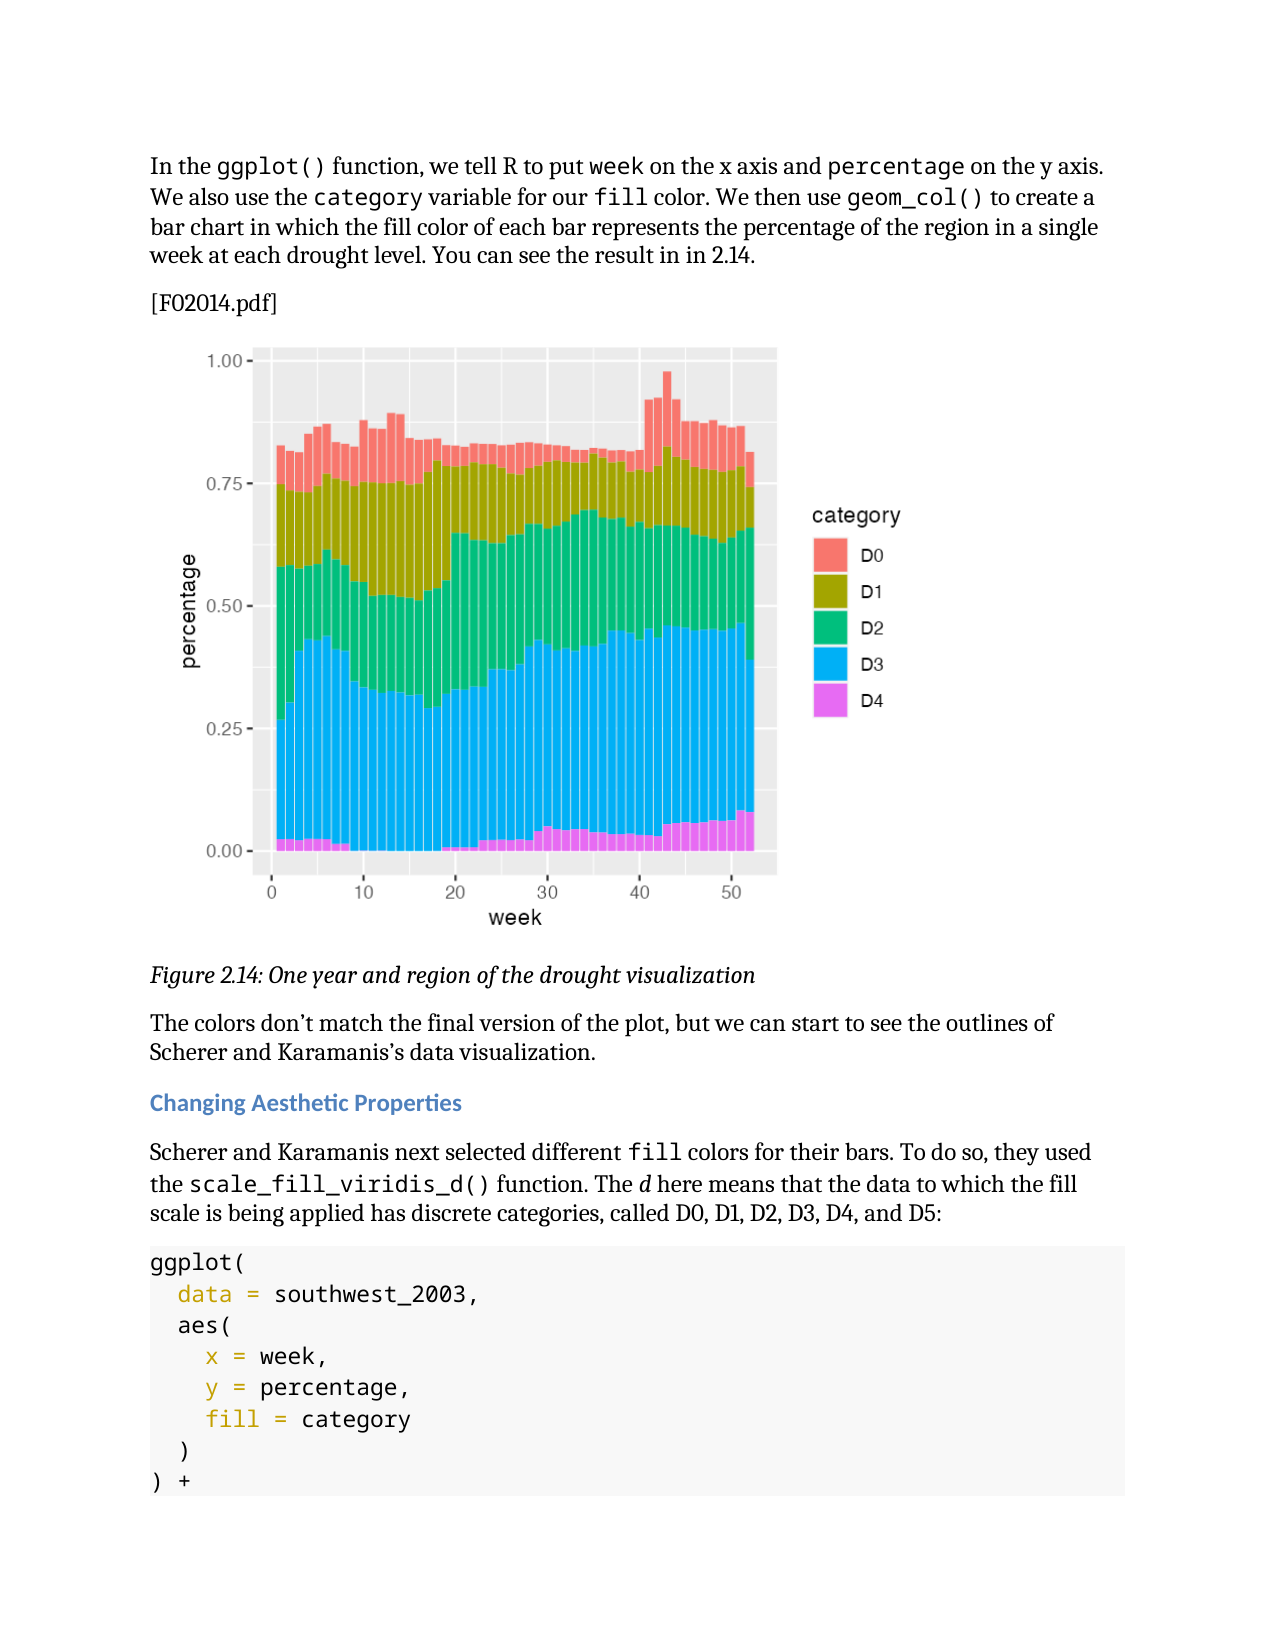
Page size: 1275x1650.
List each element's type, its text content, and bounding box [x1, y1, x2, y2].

subtitle Changing Aesthetic Properties [150, 1087, 1125, 1117]
text [F02014.pdf] [150, 289, 1125, 317]
text In the ggplot() function, we tell R to put week on the x axis and percentage on the y axis. We also use the category variable for our fill color. We then use geom_col() to create a bar chart in which the fill color of each bar represents the percentage of the region in a single week at each drought level. You can see the result in in 2.14. [150, 150, 1125, 270]
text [150, 1246, 1125, 1496]
text Figure 2.14: One year and region of the drought visualization [150, 961, 1125, 990]
picture [168, 336, 924, 941]
text Scherer and Karamanis next selected different fill colors for their bars. To do so, they used the scale_fill_viridis_d() function. The d here means that the data to which the fill scale is being applied has discrete categories, called D0, D1, D2, D3, D4, and D5: [150, 1136, 1125, 1227]
text The colors don’t match the final version of the plot, but we can start to see the outlines of Scherer and Karamanis’s data visualization. [150, 1009, 1125, 1066]
